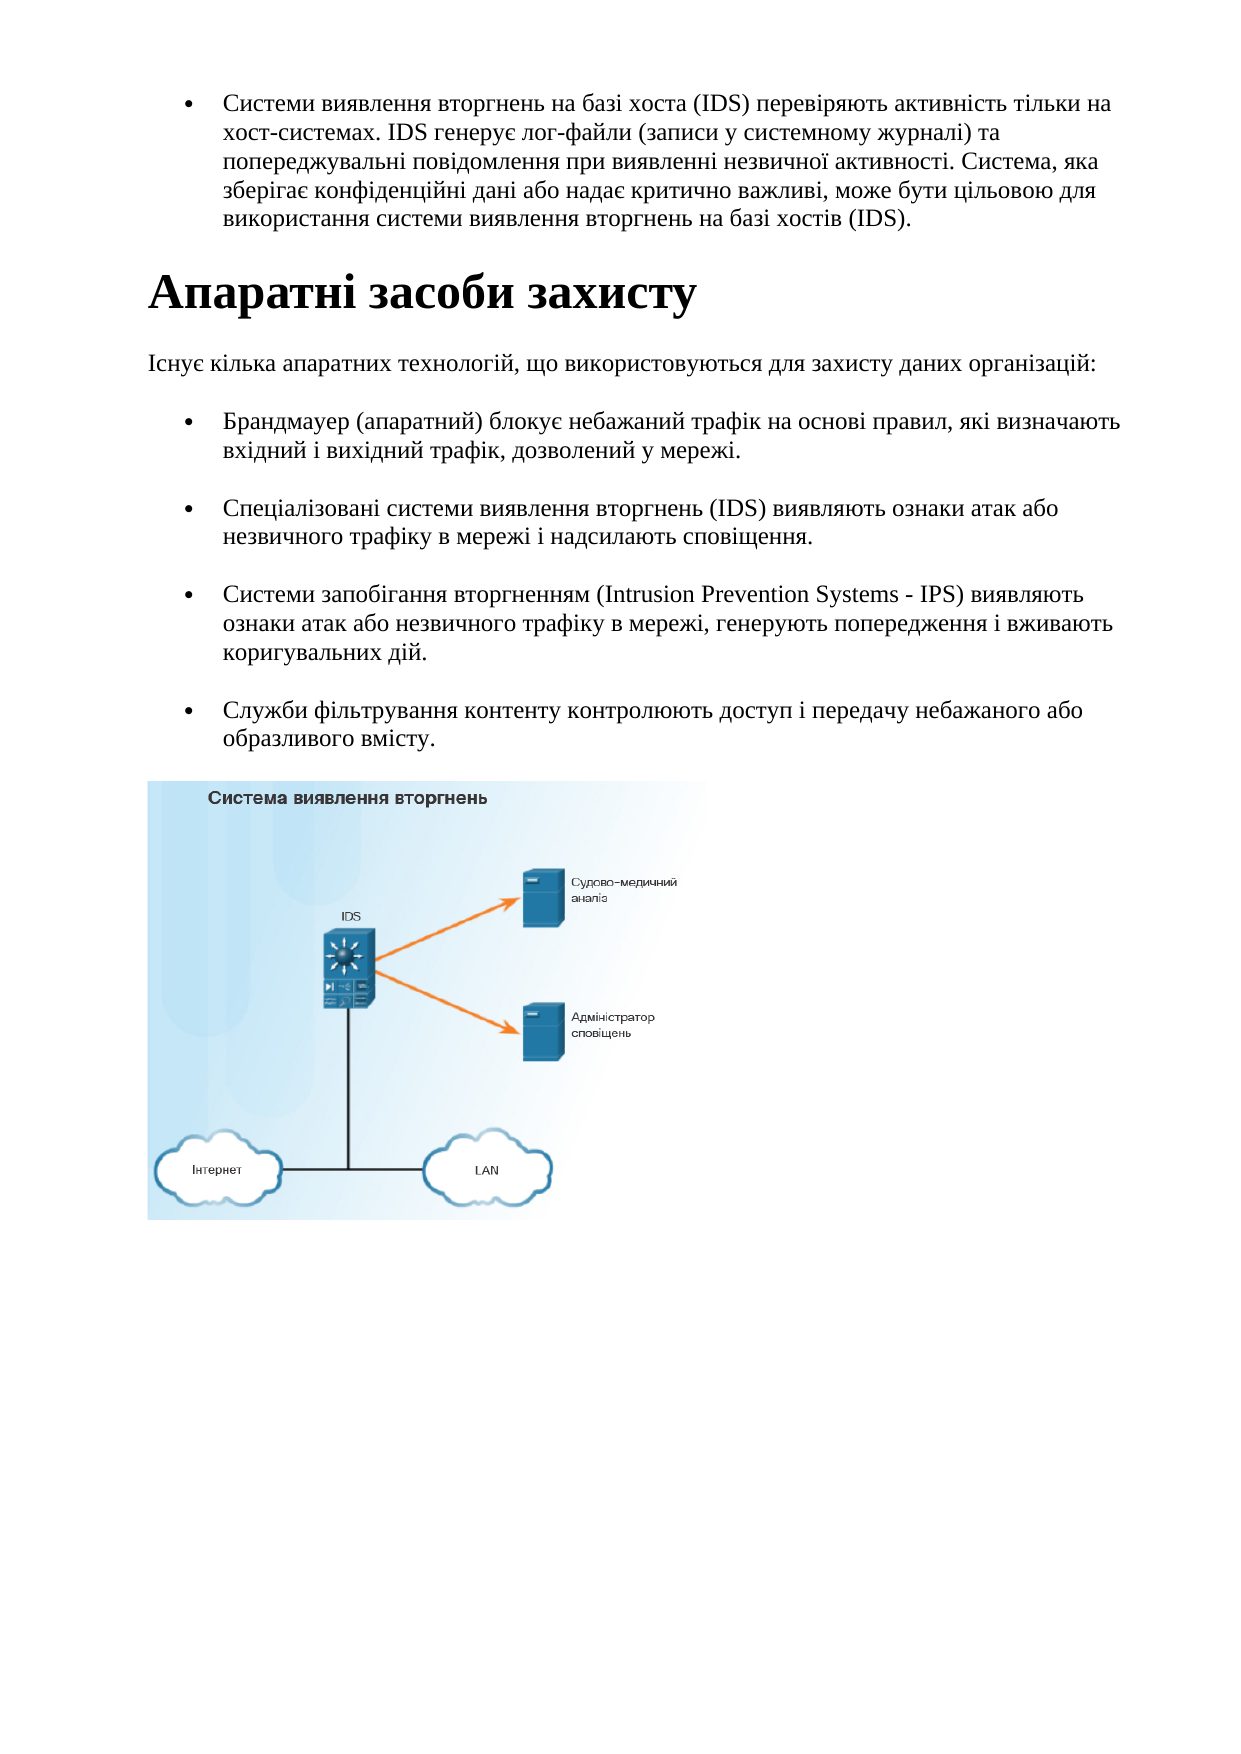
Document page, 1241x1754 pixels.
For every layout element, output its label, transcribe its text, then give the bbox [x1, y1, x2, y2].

list Брандмауер (апаратний) блокує небажаний трафік на основі правил, які визначають вхідний і вихідний трафік, дозволений у мережі. [185, 406, 1152, 463]
list Системи виявлення вторгнень на базі хоста (IDS) перевіряють активність тільки на хост-системах. IDS генерує лог-файли (записи у системному журналі) та попереджувальні повідомлення при виявленні незвичної активності. Система, яка зберігає конфіденційні дані або надає критично важливі, може бути цільовою для використання системи виявлення вторгнень на базі хостів (IDS). [185, 88, 1152, 232]
text Існує кілька апаратних технологій, що використовуються для захисту даних організацій: [148, 348, 1152, 377]
list Служби фільтрування контенту контролюють доступ і передачу небажаного або образливого вмісту. [185, 695, 1152, 752]
picture [147, 781, 706, 1220]
list Спеціалізовані системи виявлення вторгнень (IDS) виявляють ознаки атак або незвичного трафіку в мережі і надсилають сповіщення. [185, 493, 1152, 550]
text Апаратні засоби захисту [148, 261, 1152, 319]
list Системи запобігання вторгненням (Intrusion Prevention Systems - IPS) виявляють ознаки атак або незвичного трафіку в мережі, генерують попередження і вживають коригувальних дій. [185, 579, 1152, 666]
